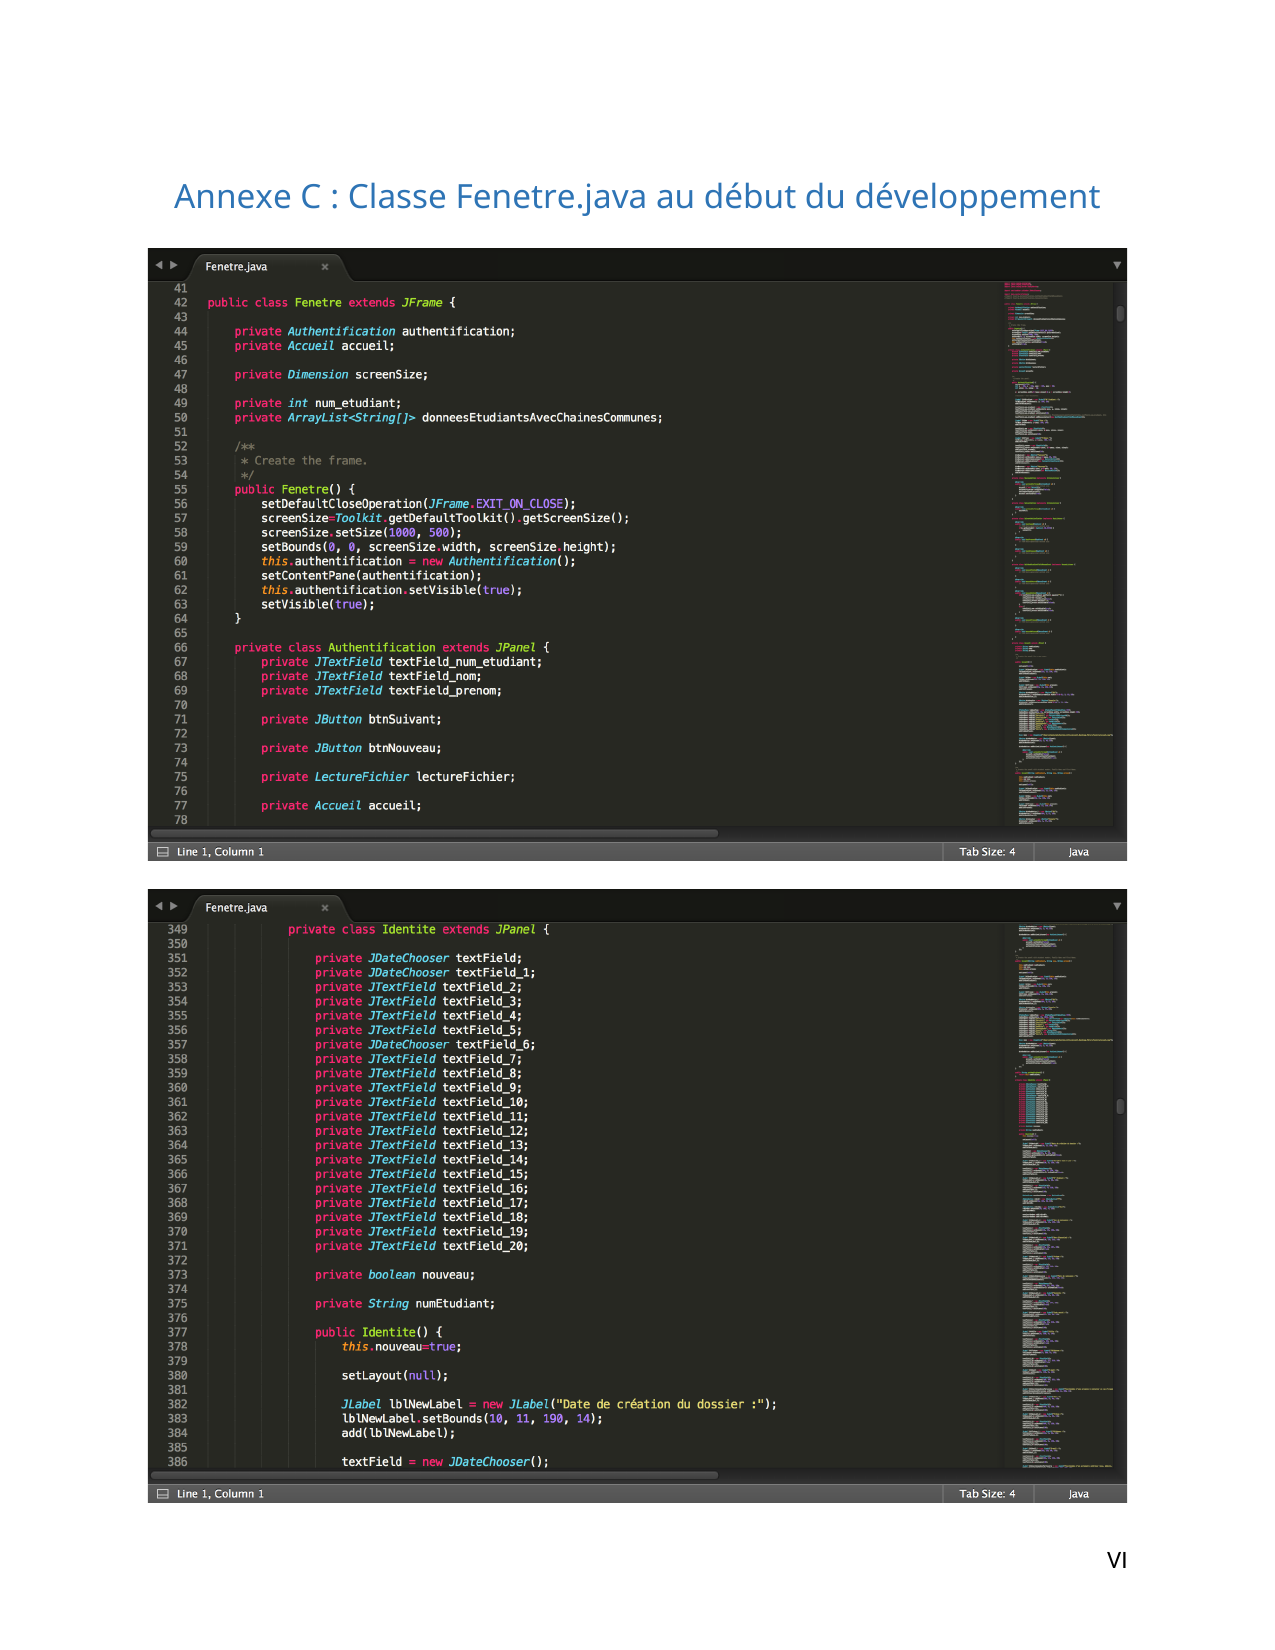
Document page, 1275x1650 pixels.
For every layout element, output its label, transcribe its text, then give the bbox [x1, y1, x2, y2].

picture [147, 248, 1128, 861]
subtitle Annexe C : Classe Fenetre.java au début du développement [148, 173, 1127, 218]
picture [147, 889, 1128, 1503]
